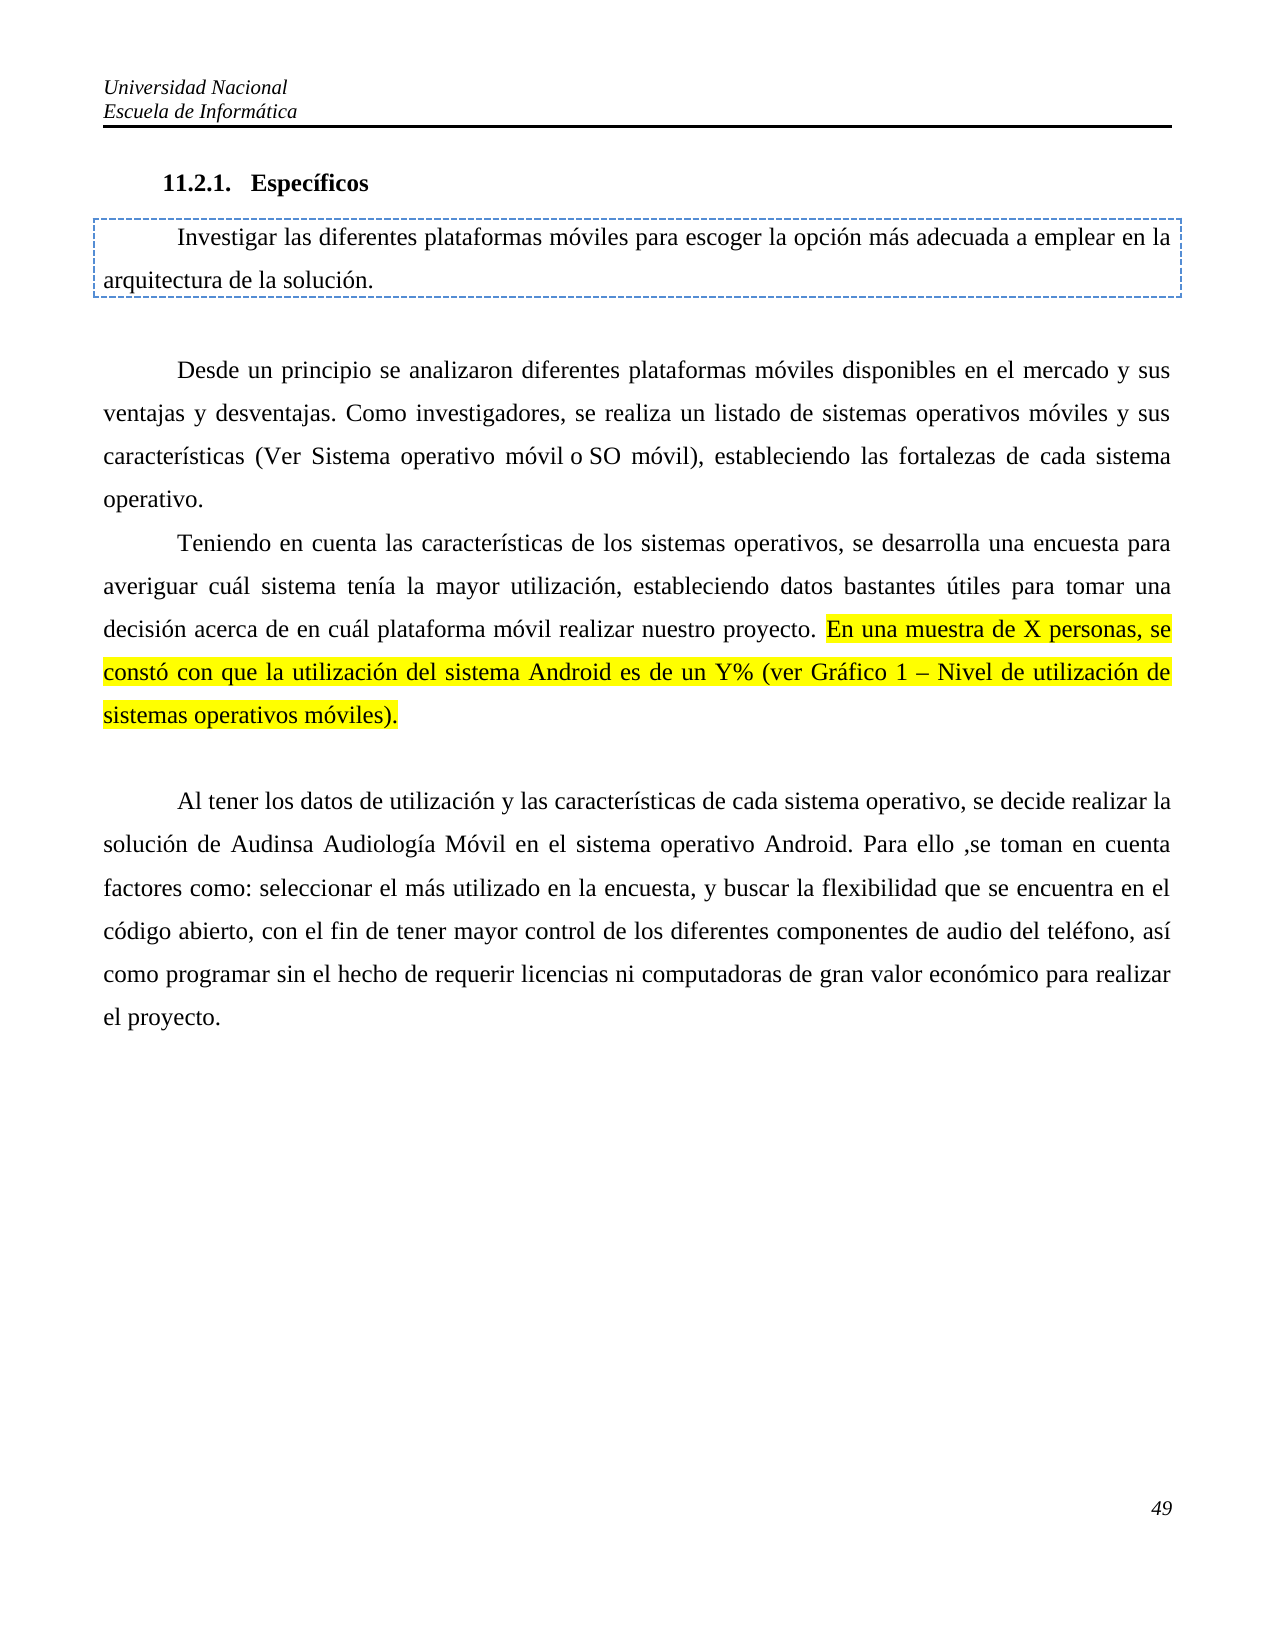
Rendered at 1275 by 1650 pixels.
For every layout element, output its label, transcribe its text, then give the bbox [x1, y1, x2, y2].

text Específicos [162, 168, 1172, 197]
text Teniendo en cuenta las características de los sistemas operativos, se desarrolla una encuesta para averiguar cuál sistema tenía la mayor utilización, estableciendo datos bastantes útiles para tomar una decisión acerca de en cuál plataforma móvil realizar nuestro proyecto. En una muestra de X personas, se constó con que la utilización del sistema Android es de un Y% (ver Gráfico 1 – Nivel de utilización de sistemas operativos móviles). [103, 686, 1172, 729]
text Al tener los datos de utilización y las características de cada sistema operativo, se decide realizar la solución de Audinsa Audiología Móvil en el sistema operativo Android. Para ello ,se toman en cuenta factores como: seleccionar el más utilizado en la encuesta, y buscar la flexibilidad que se encuentra en el código abierto, con el fin de tener mayor control de los diferentes componentes de audio del teléfono, así como programar sin el hecho de requerir licencias ni computadoras de gran valor económico para realizar el proyecto. [103, 786, 1172, 1031]
text Desde un principio se analizaron diferentes plataformas móviles disponibles en el mercado y sus ventajas y desventajas. Como investigadores, se realiza un listado de sistemas operativos móviles y sus características (Ver Sistema operativo móvil o SO móvil), estableciendo las fortalezas de cada sistema operativo. [103, 355, 1172, 513]
text Teniendo en cuenta las características de los sistemas operativos, se desarrolla una encuesta para averiguar cuál sistema tenía la mayor utilización, estableciendo datos bastantes útiles para tomar una decisión acerca de en cuál plataforma móvil realizar nuestro proyecto. En una muestra de X personas, se constó con que la utilización del sistema Android es de un Y% (ver Gráfico 1 – Nivel de utilización de sistemas operativos móviles). [103, 528, 1172, 657]
text Investigar las diferentes plataformas móviles para escoger la opción más adecuada a emplear en la arquitectura de la solución. [93, 217, 1182, 298]
